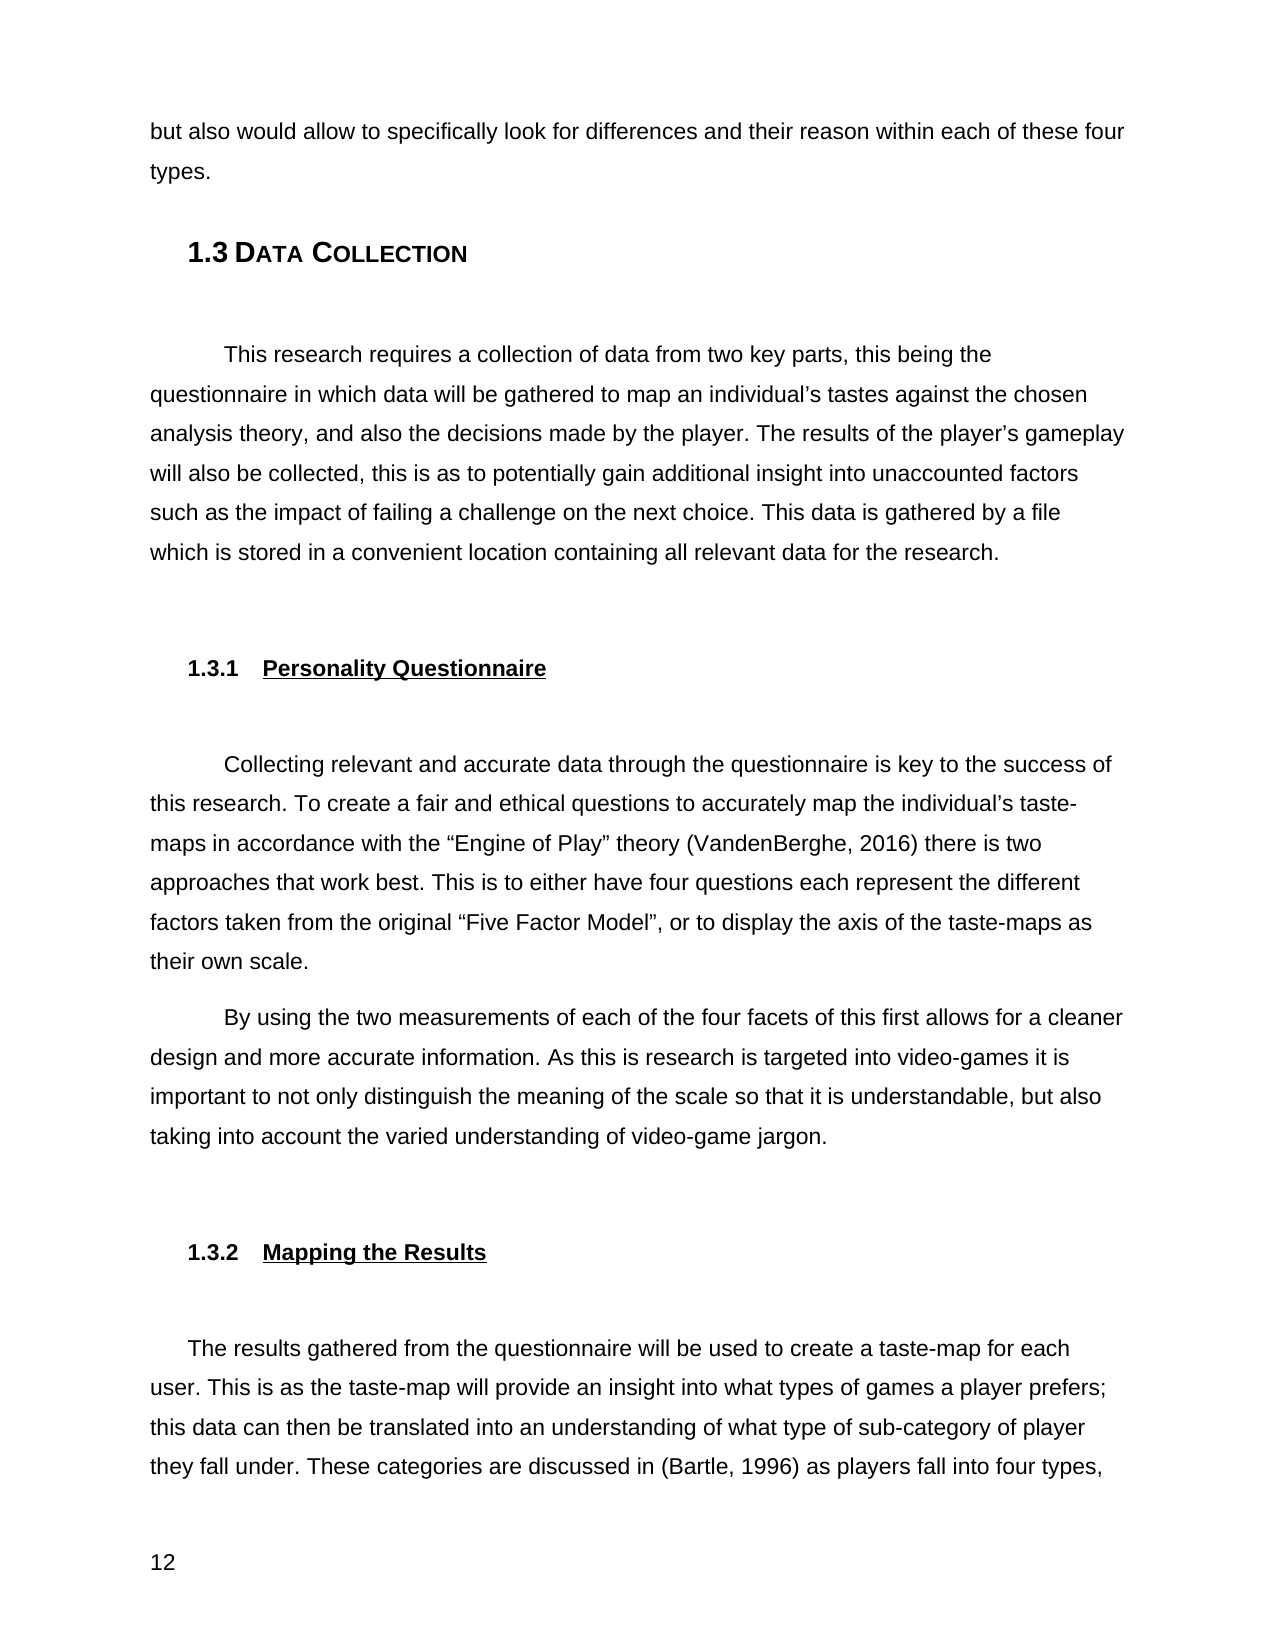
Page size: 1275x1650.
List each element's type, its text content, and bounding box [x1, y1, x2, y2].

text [150, 1335, 1125, 1479]
subtitle Mapping the Results [187, 1239, 1125, 1265]
subtitle Data Collection [187, 235, 1125, 268]
text This research requires a collection of data from two key parts, this being the questionnaire in which data will be gathered to map an individual’s tastes against the chosen analysis theory, and also the decisions made by the player. The results of the player’s gameplay will also be collected, this is as to potentially gain additional insight into unaccounted factors such as the impact of failing a challenge on the next choice. This data is gathered by a file which is stored in a convenient location containing all relevant data for the research. [150, 341, 1125, 565]
text By using the two measurements of each of the four facets of this first allows for a cleaner design and more accurate information. As this is research is targeted into video-games it is important to not only distinguish the meaning of the scale so that it is understandable, but also taking into account the varied understanding of video-game jargon. [150, 1004, 1125, 1149]
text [150, 118, 1125, 184]
text Collecting relevant and accurate data through the questionnaire is key to the success of this research. To create a fair and ethical questions to accurately map the individual’s taste-maps in accordance with the “Engine of Play” theory there is two approaches that work best. This is to either have four questions each represent the different factors taken from the original “Five Factor Model”, or to display the axis of the taste-maps as their own scale. [150, 751, 1125, 974]
subtitle Personality Questionnaire [187, 655, 1125, 681]
